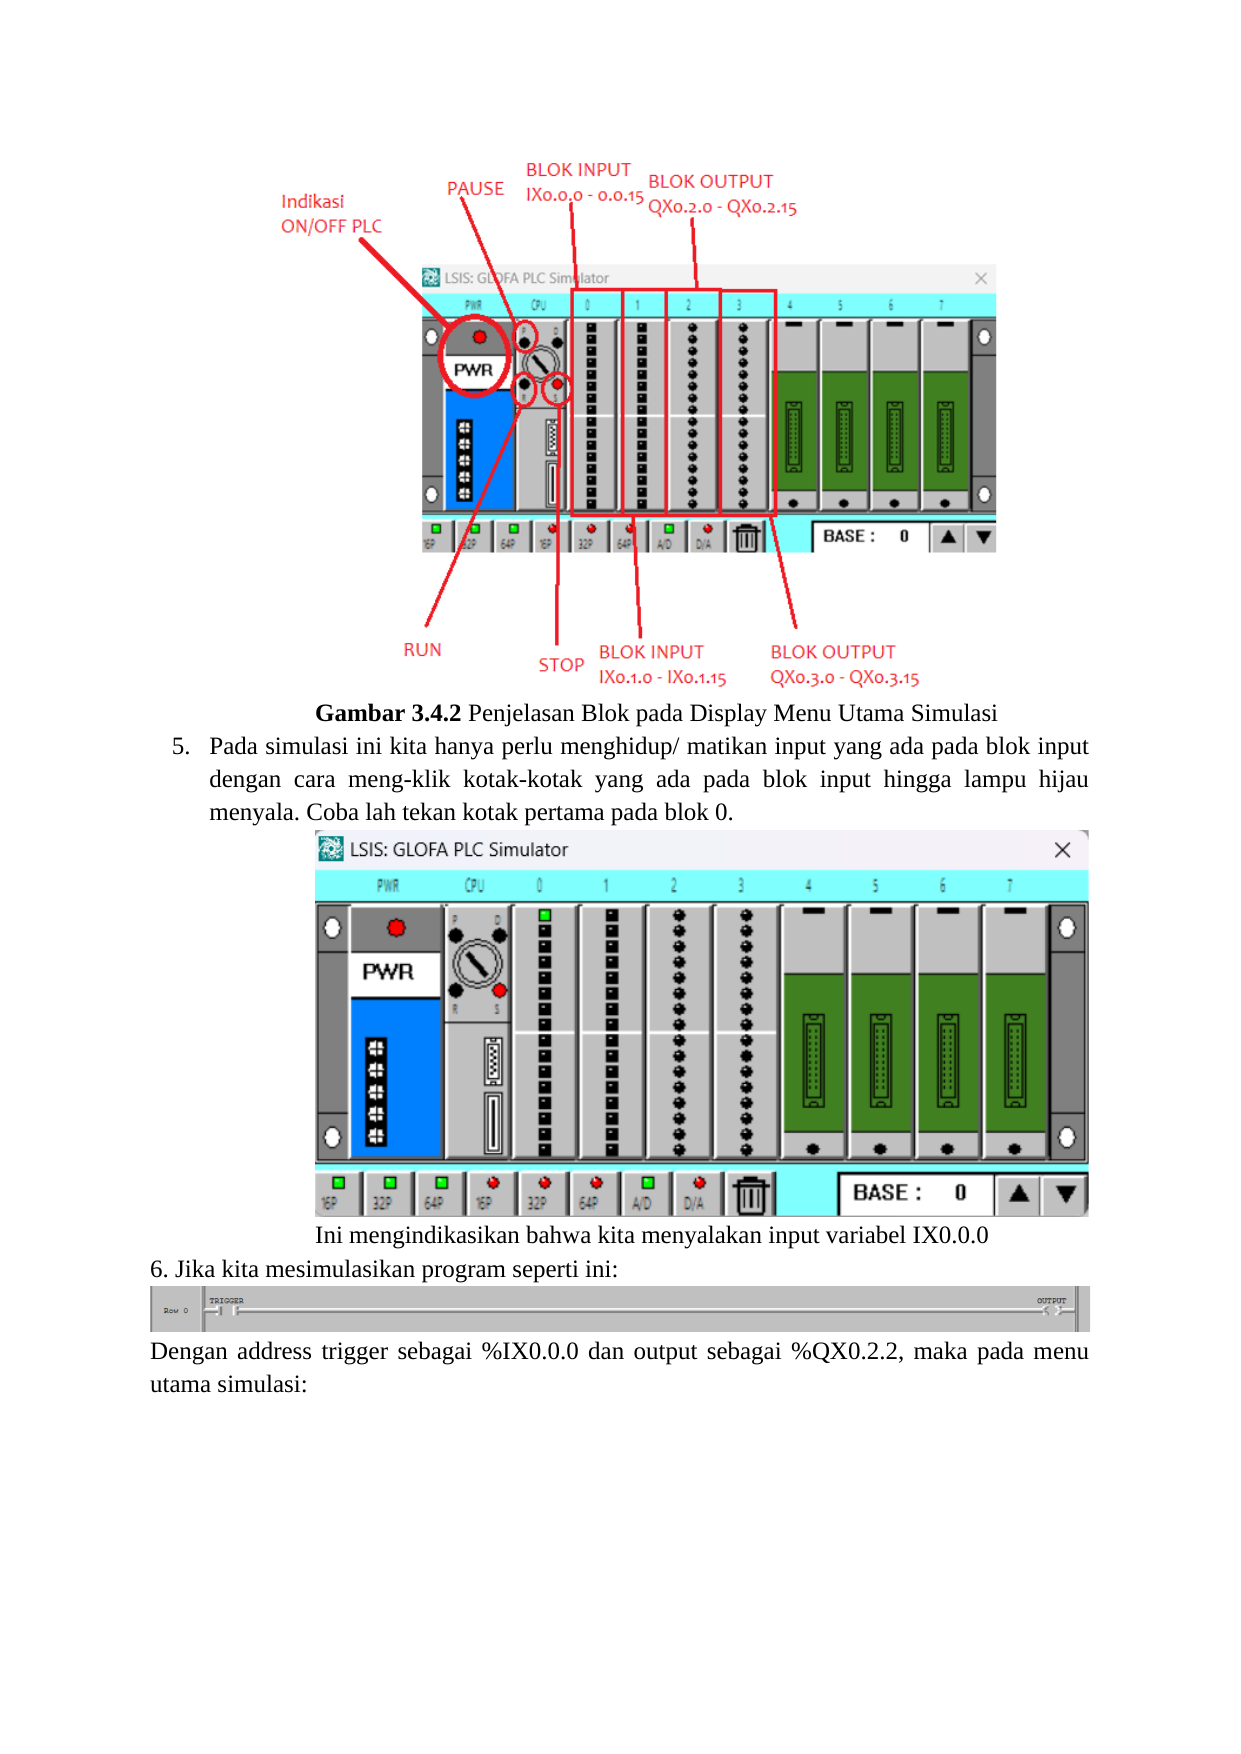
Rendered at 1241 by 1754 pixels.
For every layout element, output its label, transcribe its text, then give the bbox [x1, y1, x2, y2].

list Ini mengindikasikan bahwa kita menyalakan input variabel IX0.0.0 [315, 1221, 1090, 1249]
list Gambar 3.4.2 Penjelasan Blok pada Display Menu Utama Simulasi [315, 698, 1090, 727]
picture [271, 150, 1028, 694]
text 6. Jika kita mesimulasikan program seperti ini: [150, 1254, 1090, 1282]
picture [315, 830, 1089, 1217]
list Pada simulasi ini kita hanya perlu menghidup/ matikan input yang ada pada blok input dengan cara meng-klik kotak-kotak yang ada pada blok input hingga lampu hijau menyala. Coba lah tekan kotak pertama pada blok 0. [172, 731, 1090, 826]
text Dengan address trigger sebagai %IX0.0.0 dan output sebagai %QX0.2.2, maka pada menu utama simulasi: [150, 1336, 1090, 1398]
picture [150, 1286, 1091, 1332]
